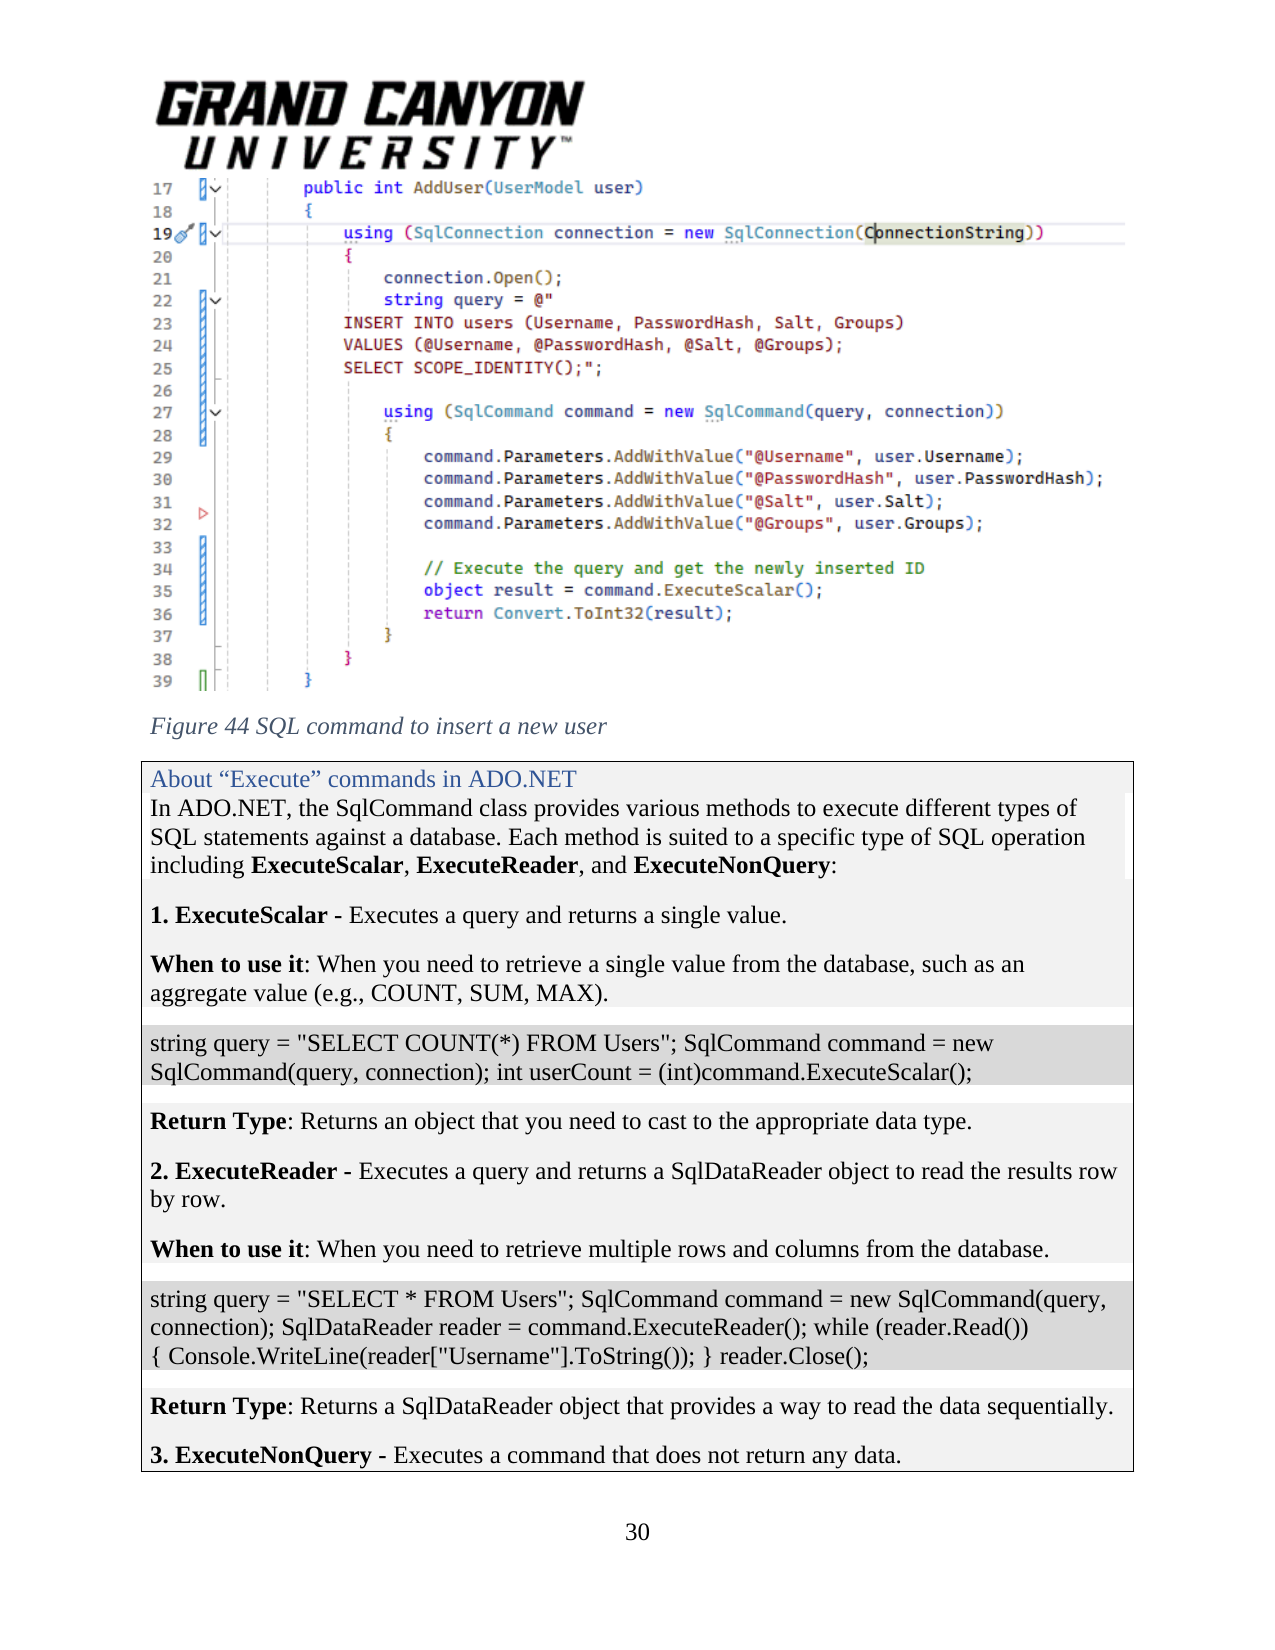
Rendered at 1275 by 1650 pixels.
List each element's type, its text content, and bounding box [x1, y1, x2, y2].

text When to use it: When you need to retrieve multiple rows and columns from the database. [142, 1231, 1133, 1263]
text Return Type: Returns an object that you need to cast to the appropriate data type. [142, 1103, 1133, 1135]
picture [150, 75, 1125, 691]
text string query = "SELECT COUNT(*) FROM Users"; SqlCommand command = new SqlCommand(query, connection); int userCount = (int)command.ExecuteScalar(); [142, 1025, 1133, 1085]
text string query = "SELECT * FROM Users"; SqlCommand command = new SqlCommand(query, connection); SqlDataReader reader = command.ExecuteReader(); while (reader.Read()) { Console.WriteLine(reader["Username"].ToString()); } reader.Close(); [142, 1281, 1133, 1370]
text 1. ExecuteScalar - Executes a query and returns a single value. [142, 897, 1133, 929]
subtitle About “Execute” commands in ADO.NET [142, 762, 1133, 793]
text 3. ExecuteNonQuery - Executes a command that does not return any data. [142, 1437, 1133, 1471]
text In ADO.NET, the SqlCommand class provides various methods to execute different types of SQL statements against a database. Each method is suited to a specific type of SQL operation including ExecuteScalar, ExecuteReader, and ExecuteNonQuery: [150, 793, 1125, 879]
text Return Type: Returns a SqlDataReader object that provides a way to read the data sequentially. [142, 1388, 1133, 1419]
text 2. ExecuteReader - Executes a query and returns a SqlDataReader object to read the results row by row. [142, 1153, 1133, 1213]
text When to use it: When you need to retrieve a single value from the database, such as an aggregate value (e.g., COUNT, SUM, MAX). [142, 946, 1133, 1007]
text Figure 44 SQL command to insert a new user [150, 711, 1125, 740]
